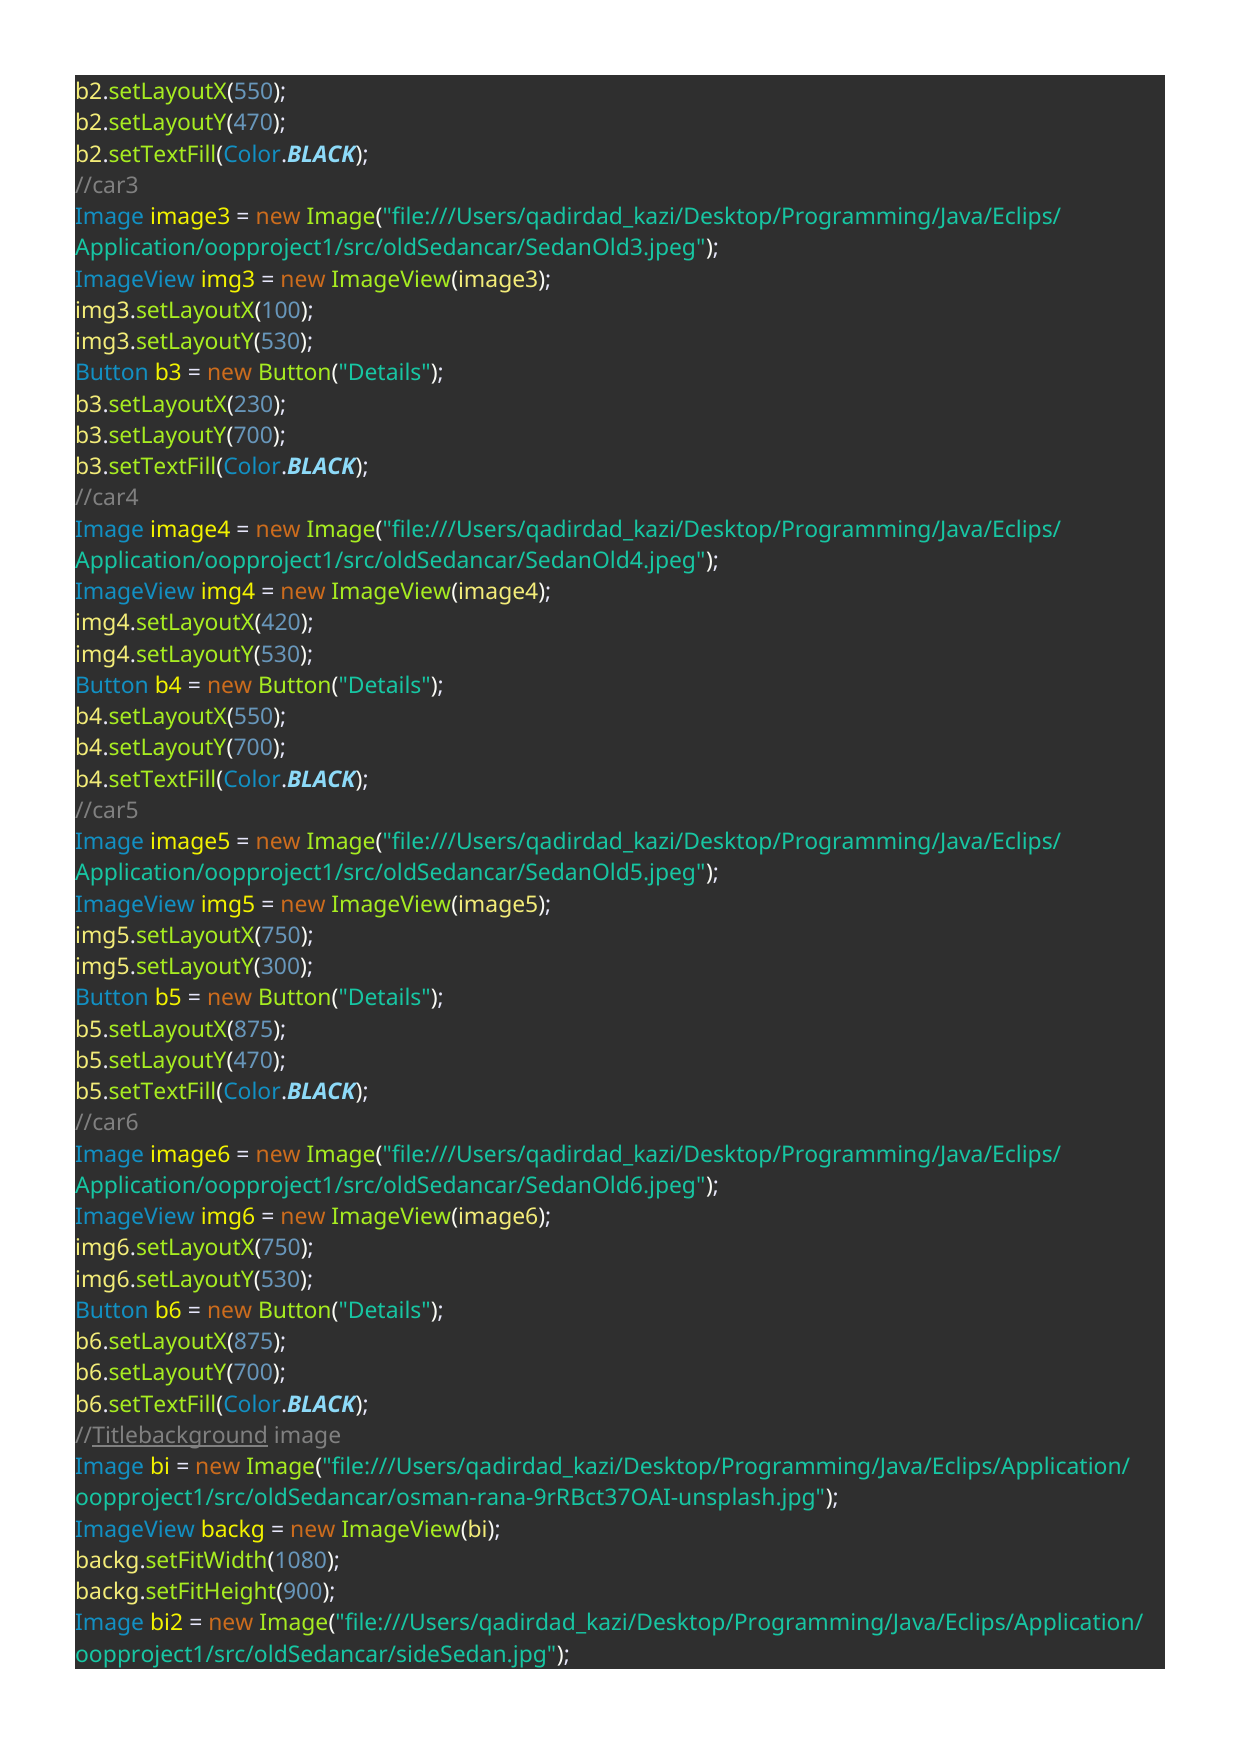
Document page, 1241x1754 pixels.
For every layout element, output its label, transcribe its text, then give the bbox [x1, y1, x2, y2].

text b6.setTextFill(Color.BLACK); [75, 1387, 1165, 1419]
text img5.setLayoutY(300); [75, 950, 1165, 981]
text img4.setLayoutX(420); [75, 606, 1165, 637]
text //car6 [75, 1106, 1165, 1137]
text img4.setLayoutY(530); [75, 637, 1165, 669]
text //Titlebackground image [75, 1419, 1165, 1450]
text b4.setTextFill(Color.BLACK); [75, 762, 1165, 794]
text b6.setLayoutX(875); [75, 1325, 1165, 1356]
text img3.setLayoutY(530); [75, 325, 1165, 356]
text b5.setLayoutY(470); [75, 1044, 1165, 1075]
text backg.setFitHeight(900); [75, 1575, 1165, 1606]
text b3.setLayoutY(700); [75, 419, 1165, 450]
text b4.setLayoutX(550); [75, 700, 1165, 731]
text b3.setLayoutX(230); [75, 387, 1165, 419]
text img3.setLayoutX(100); [75, 294, 1165, 325]
text Button b4 = new Button("Details"); [75, 669, 1165, 700]
text Image image3 = new Image("file:///Users/qadirdad_kazi/Desktop/Programming/Java/Eclips/Application/oopproject1/src/oldSedancar/SedanOld3.jpeg"); [75, 200, 1165, 262]
text img6.setLayoutX(750); [75, 1231, 1165, 1262]
text b5.setLayoutX(875); [75, 1012, 1165, 1044]
text ImageView backg = new ImageView(bi); [75, 1512, 1165, 1544]
text Image image5 = new Image("file:///Users/qadirdad_kazi/Desktop/Programming/Java/Eclips/Application/oopproject1/src/oldSedancar/SedanOld5.jpeg"); [75, 825, 1165, 887]
text ImageView img5 = new ImageView(image5); [75, 887, 1165, 919]
text backg.setFitWidth(1080); [75, 1544, 1165, 1575]
text Image image6 = new Image("file:///Users/qadirdad_kazi/Desktop/Programming/Java/Eclips/Application/oopproject1/src/oldSedancar/SedanOld6.jpeg"); [75, 1137, 1165, 1200]
text Image bi2 = new Image("file:///Users/qadirdad_kazi/Desktop/Programming/Java/Eclips/Application/oopproject1/src/oldSedancar/sideSedan.jpg"); [75, 1606, 1165, 1669]
text ImageView img6 = new ImageView(image6); [75, 1200, 1165, 1231]
text Button b3 = new Button("Details"); [75, 356, 1165, 387]
text b6.setLayoutY(700); [75, 1356, 1165, 1387]
text Image bi = new Image("file:///Users/qadirdad_kazi/Desktop/Programming/Java/Eclips/Application/oopproject1/src/oldSedancar/osman-rana-9rRBct37OAI-unsplash.jpg"); [75, 1450, 1165, 1512]
text b2.setLayoutY(470); [75, 106, 1165, 137]
text img5.setLayoutX(750); [75, 919, 1165, 950]
text //car4 [75, 481, 1165, 512]
text Button b5 = new Button("Details"); [75, 981, 1165, 1012]
text ImageView img4 = new ImageView(image4); [75, 575, 1165, 606]
text b2.setLayoutX(550); [75, 75, 1165, 106]
text b3.setTextFill(Color.BLACK); [75, 450, 1165, 481]
text Image image4 = new Image("file:///Users/qadirdad_kazi/Desktop/Programming/Java/Eclips/Application/oopproject1/src/oldSedancar/SedanOld4.jpeg"); [75, 512, 1165, 575]
text b2.setTextFill(Color.BLACK); [75, 137, 1165, 169]
text b5.setTextFill(Color.BLACK); [75, 1075, 1165, 1106]
text //car5 [75, 794, 1165, 825]
text Button b6 = new Button("Details"); [75, 1294, 1165, 1325]
text //car3 [75, 169, 1165, 200]
text ImageView img3 = new ImageView(image3); [75, 262, 1165, 294]
text img6.setLayoutY(530); [75, 1262, 1165, 1294]
text b4.setLayoutY(700); [75, 731, 1165, 762]
